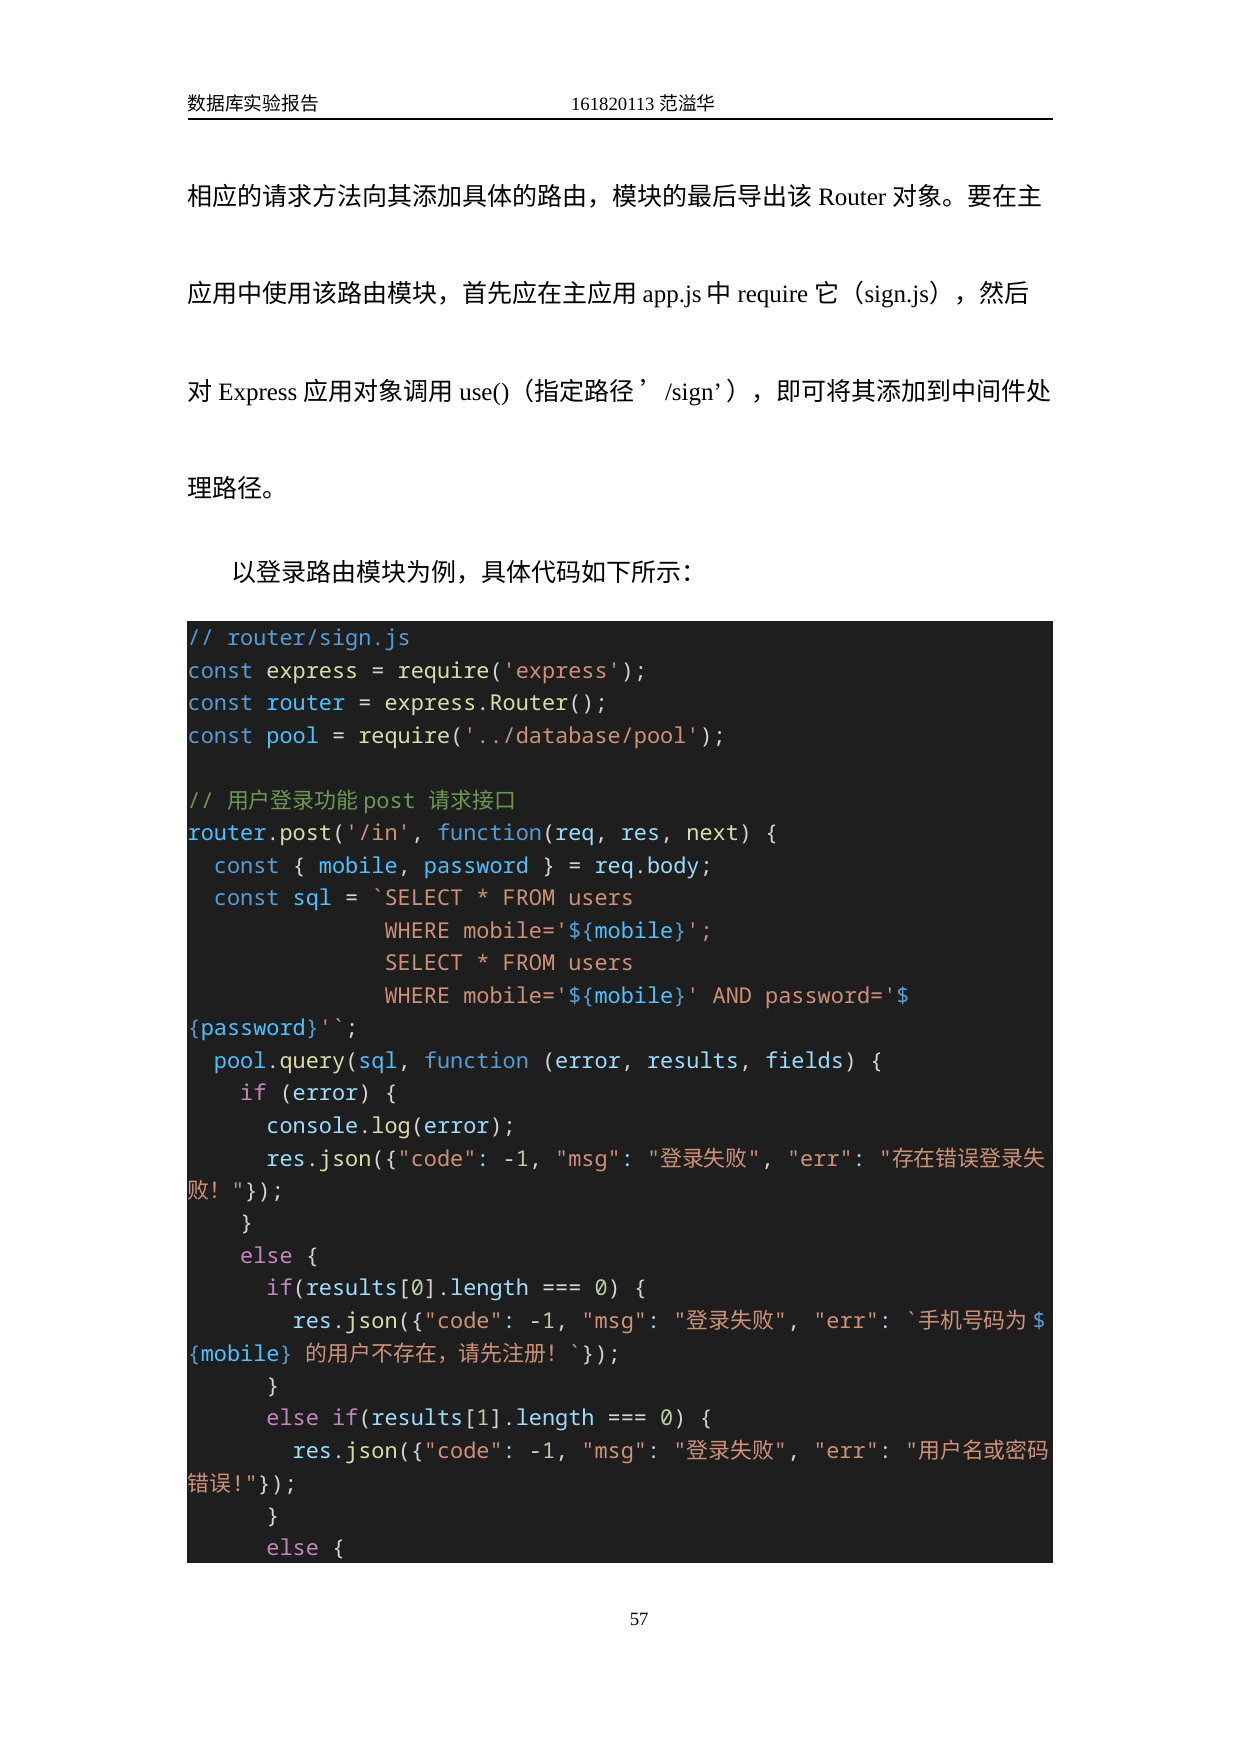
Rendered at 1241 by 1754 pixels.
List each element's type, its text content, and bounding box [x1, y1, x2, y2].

text const { mobile, password } = req.body; [187, 848, 1053, 881]
text WHERE mobile='${mobile}' AND password='${password}'`; [187, 978, 1053, 1043]
text res.json({"code": -1, "msg": "登录失败", "err": "存在错误登录失败！"}); [187, 1141, 1053, 1206]
text 以登录路由模块为例，具体代码如下所示： [187, 538, 1053, 603]
text WHERE mobile='${mobile}'; [187, 913, 1053, 946]
text } [187, 1368, 1053, 1401]
text // 用户登录功能 post 请求接口 [187, 783, 1053, 816]
text res.json({"code": -1, "msg": "登录失败", "err": `手机号码为 ${mobile} 的用户不存在，请先注册！`}); [187, 1303, 1053, 1368]
text else { [187, 1531, 1053, 1563]
text } [187, 1206, 1053, 1238]
text } [187, 1498, 1053, 1531]
text const router = express.Router(); [187, 686, 1053, 718]
text pool.query(sql, function (error, results, fields) { [187, 1043, 1053, 1076]
text SELECT * FROM users [187, 946, 1053, 978]
text console.log(error); [187, 1108, 1053, 1141]
text const pool = require('../database/pool'); [187, 718, 1053, 751]
text if(results[0].length === 0) { [187, 1271, 1053, 1303]
text // router/sign.js [187, 621, 1053, 653]
text res.json({"code": -1, "msg": "登录失败", "err": "用户名或密码错误!"}); [187, 1433, 1053, 1498]
text const sql = `SELECT * FROM users [187, 881, 1053, 913]
text const express = require('express'); [187, 653, 1053, 686]
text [187, 162, 1053, 519]
text router.post('/in', function(req, res, next) { [187, 816, 1053, 848]
text else { [187, 1238, 1053, 1271]
text else if(results[1].length === 0) { [187, 1401, 1053, 1433]
text if (error) { [187, 1076, 1053, 1108]
